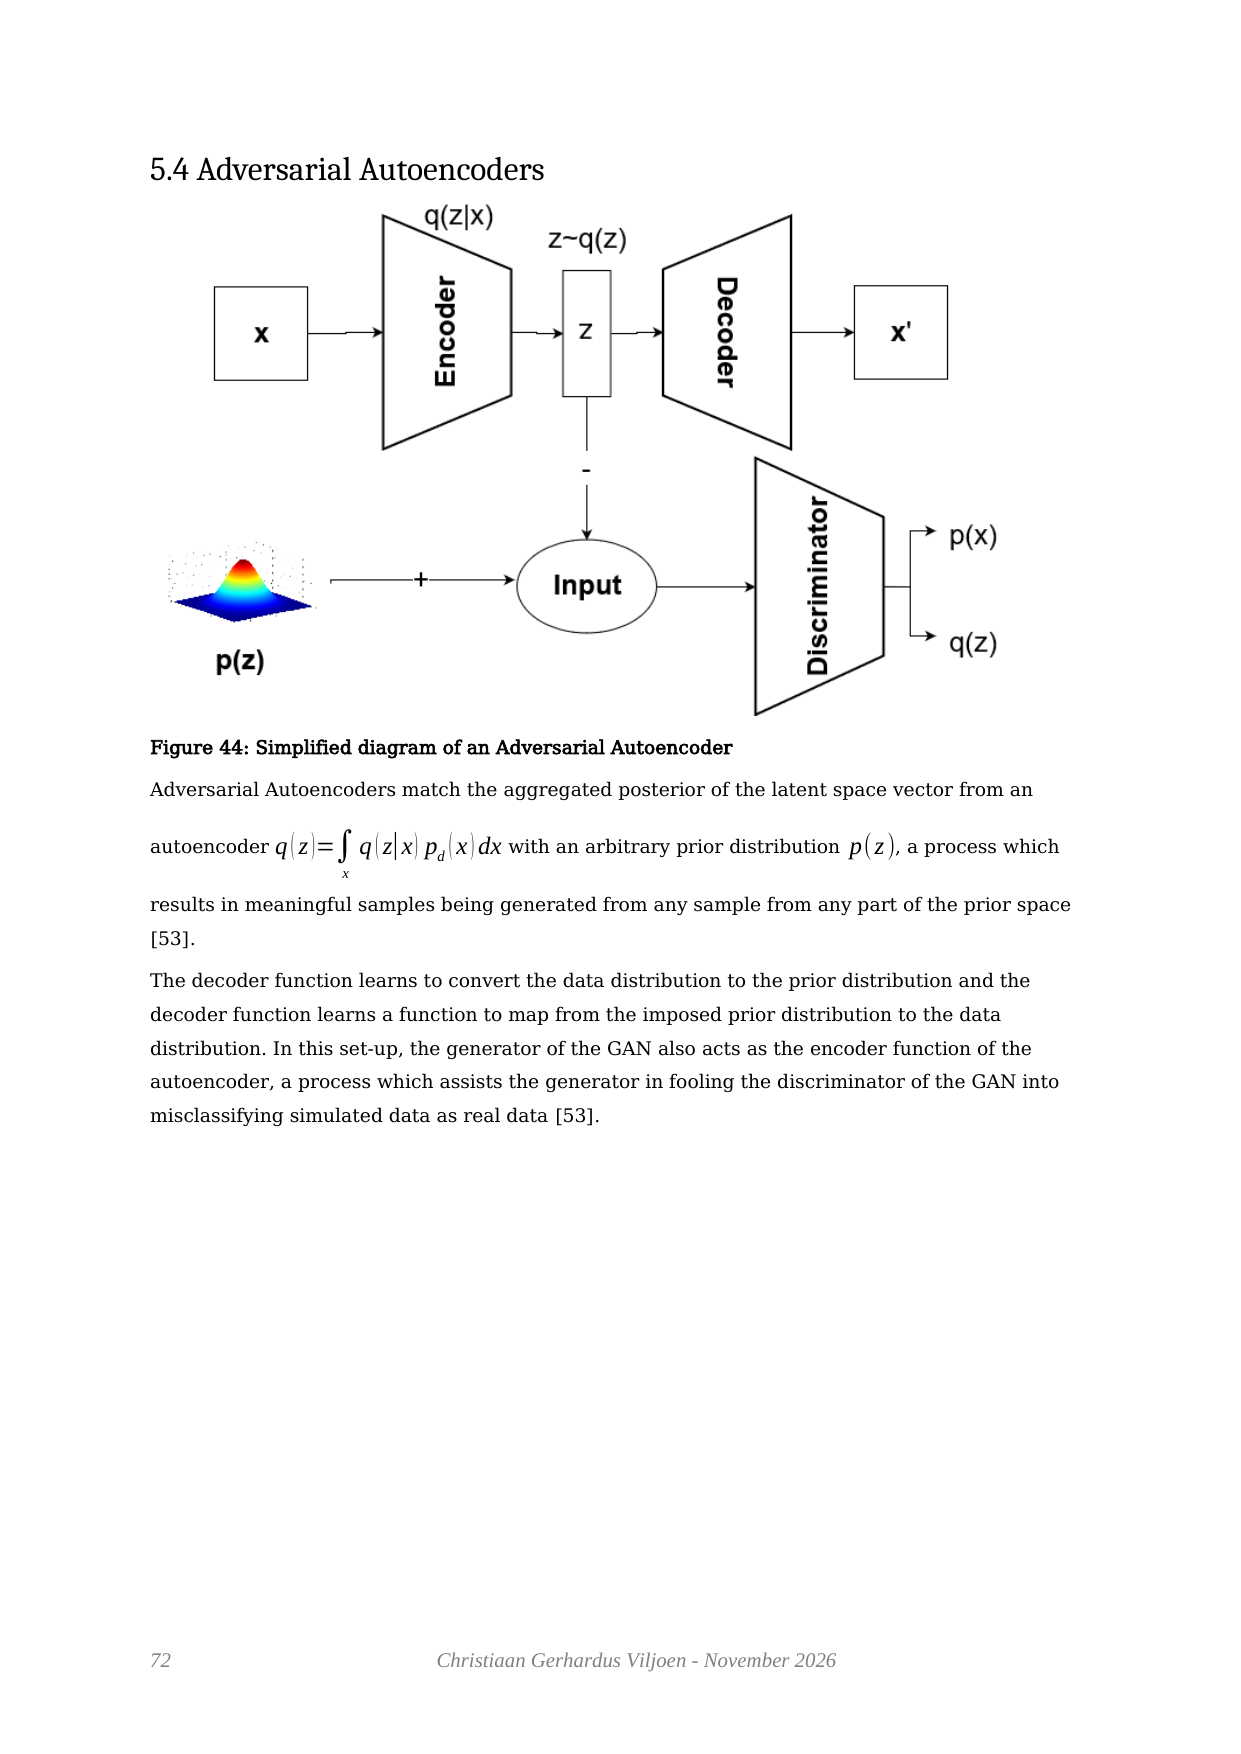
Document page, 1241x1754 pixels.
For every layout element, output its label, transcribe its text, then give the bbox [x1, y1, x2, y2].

picture [150, 200, 1018, 716]
text Figure 44: Simplified diagram of an Adversarial Autoencoder [150, 735, 1090, 758]
text Adversarial Autoencoders match the aggregated posterior of the latent space vector from an autoencoder with an arbitrary prior distribution , a process which results in meaningful samples being generated from any sample from any part of the prior space . [150, 777, 1090, 949]
subtitle Adversarial Autoencoders [150, 150, 1090, 188]
text The decoder function learns to convert the data distribution to the prior distribution and the decoder function learns a function to map from the imposed prior distribution to the data distribution. In this set-up, the generator of the GAN also acts as the encoder function of the autoencoder, a process which assists the generator in fooling the discriminator of the GAN into misclassifying simulated data as real data . [150, 969, 1090, 1126]
